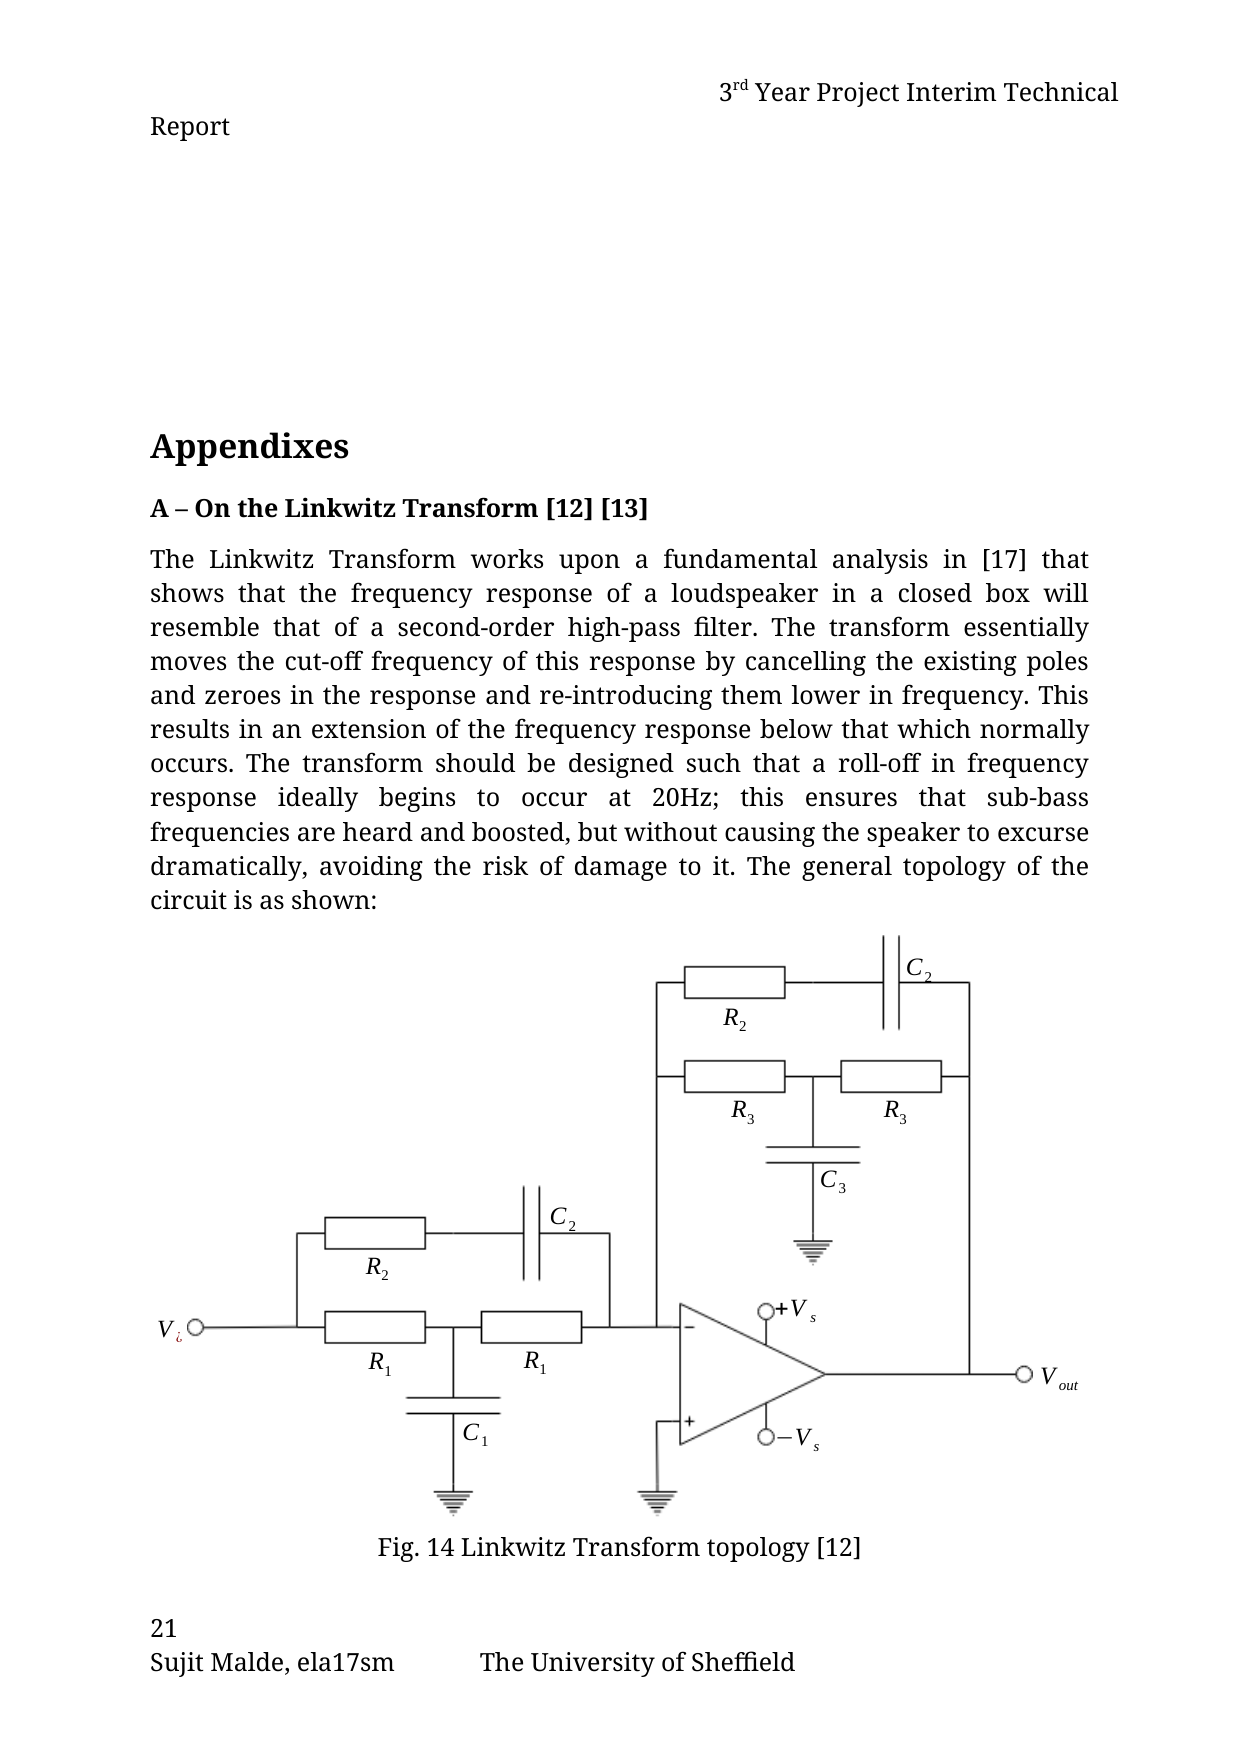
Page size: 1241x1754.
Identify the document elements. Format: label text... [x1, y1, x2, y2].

text The Linkwitz Transform works upon a fundamental analysis in [17] that shows that the frequency response of a loudspeaker in a closed box will resemble that of a second-order high-pass filter. The transform essentially moves the cut-off frequency of this response by cancelling the existing poles and zeroes in the response and re-introducing them lower in frequency. This results in an extension of the frequency response below that which normally occurs. The transform should be designed such that a roll-off in frequency response ideally begins to occur at 20Hz; this ensures that sub-bass frequencies are heard and boosted, but without causing the speaker to excurse dramatically, avoiding the risk of damage to it. The general topology of the circuit is as shown: [150, 542, 1090, 916]
text A – On the Linkwitz Transform [12] [13] [150, 491, 1090, 525]
text Appendixes [150, 422, 1090, 468]
picture [187, 935, 1033, 1518]
